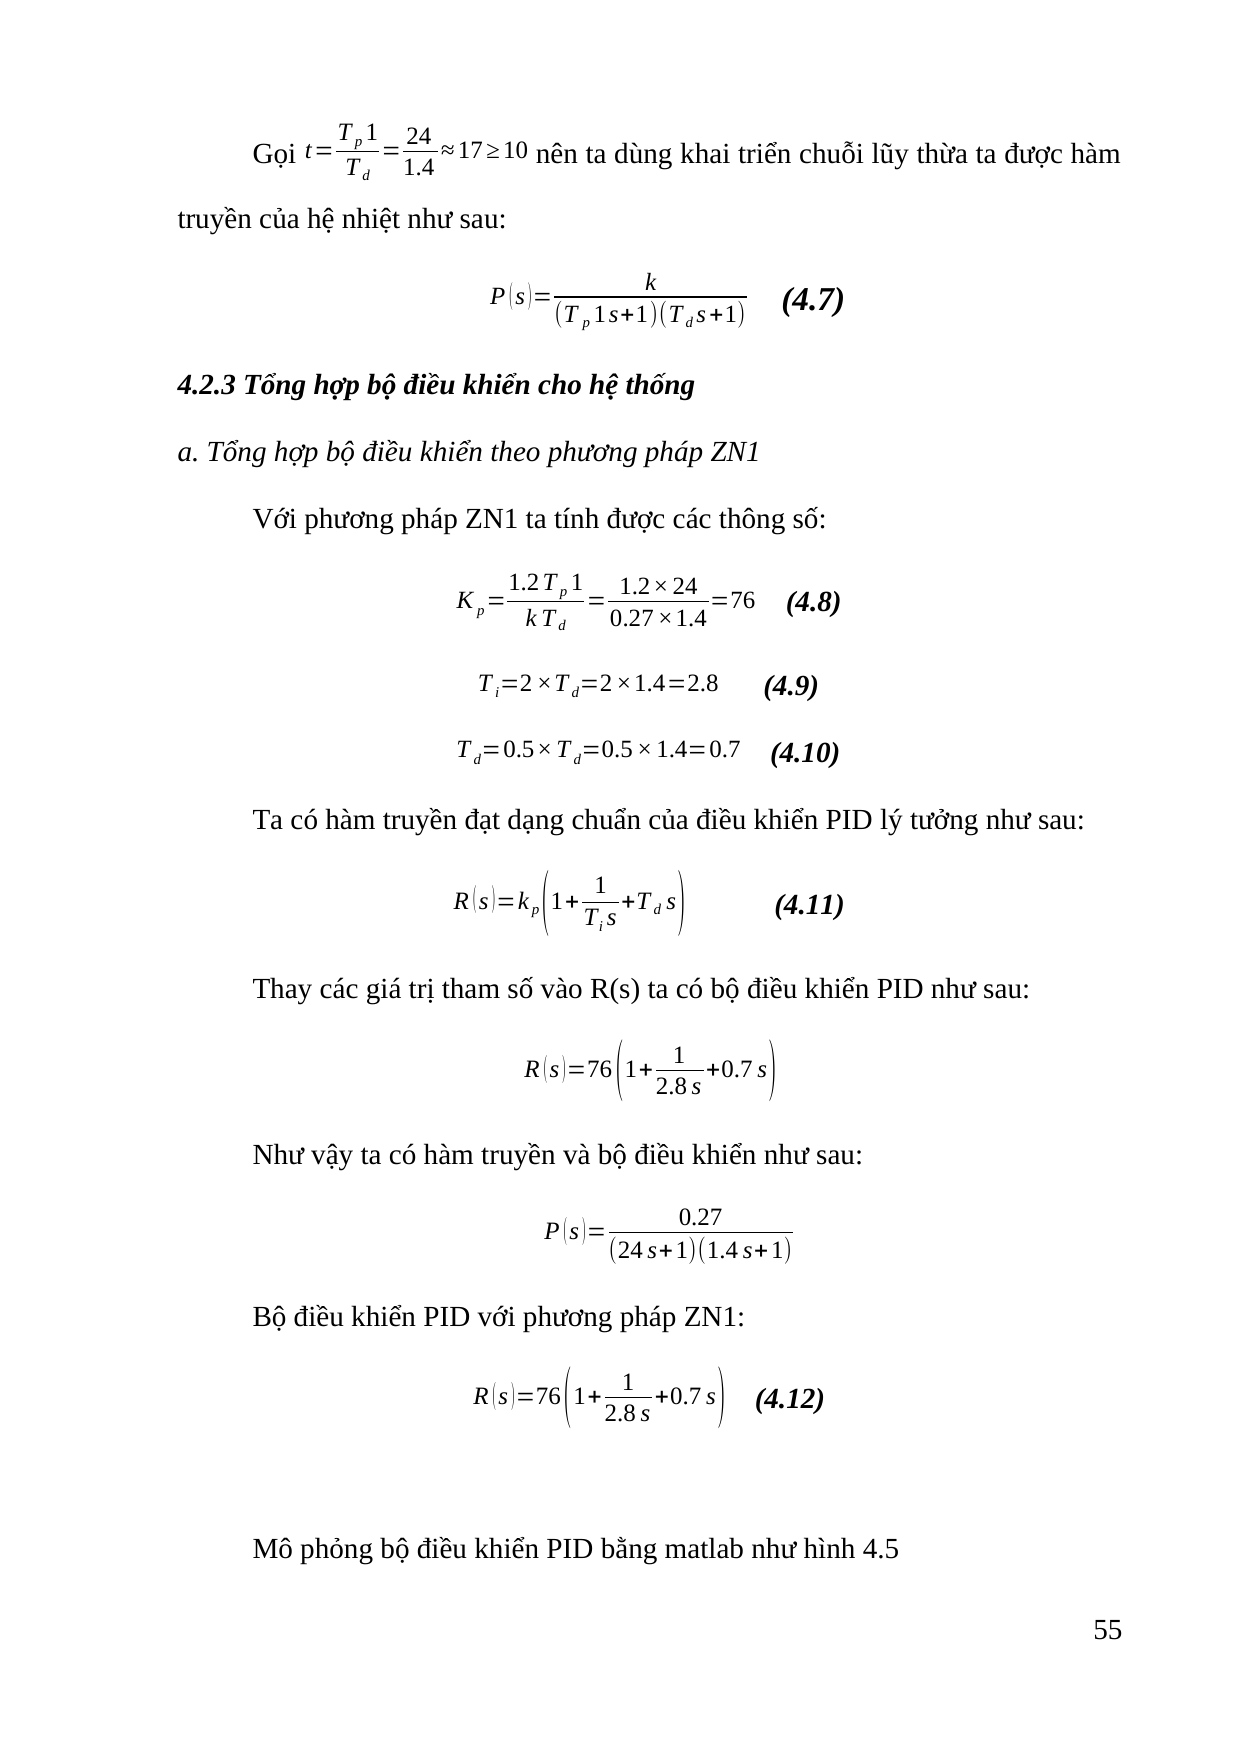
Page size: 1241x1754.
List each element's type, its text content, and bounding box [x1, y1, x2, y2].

subtitle 4.2.3 Tổng hợp bộ điều khiển cho hệ thống [177, 367, 1122, 401]
text Ta có hàm truyền đạt dạng chuẩn của điều khiển PID lý tưởng như sau: [177, 802, 1122, 836]
text Bộ điều khiển PID với phương pháp ZN1: [177, 1299, 1122, 1332]
text Với phương pháp ZN1 ta tính được các thông số: [177, 501, 1122, 535]
text Thay các giá trị tham số vào R(s) ta có bộ điều khiển PID như sau: [177, 972, 1122, 1005]
text (4.11) [177, 869, 1122, 938]
text (4.9) [177, 668, 1122, 702]
subtitle a. Tổng hợp bộ điều khiển theo phương pháp ZN1 [177, 434, 1122, 468]
text Như vậy ta có hàm truyền và bộ điều khiển như sau: [177, 1137, 1122, 1171]
text (4.8) [177, 568, 1122, 634]
text (4.12) [177, 1366, 1122, 1431]
text (4.7) [215, 268, 1122, 331]
text (4.10) [177, 735, 1122, 768]
text Gọi nên ta dùng khai triển chuỗi lũy thừa ta được hàm truyền của hệ nhiệt như sau: [177, 118, 1122, 235]
text Mô phỏng bộ điều khiển PID bằng matlab như hình 4.5 [177, 1531, 1122, 1564]
